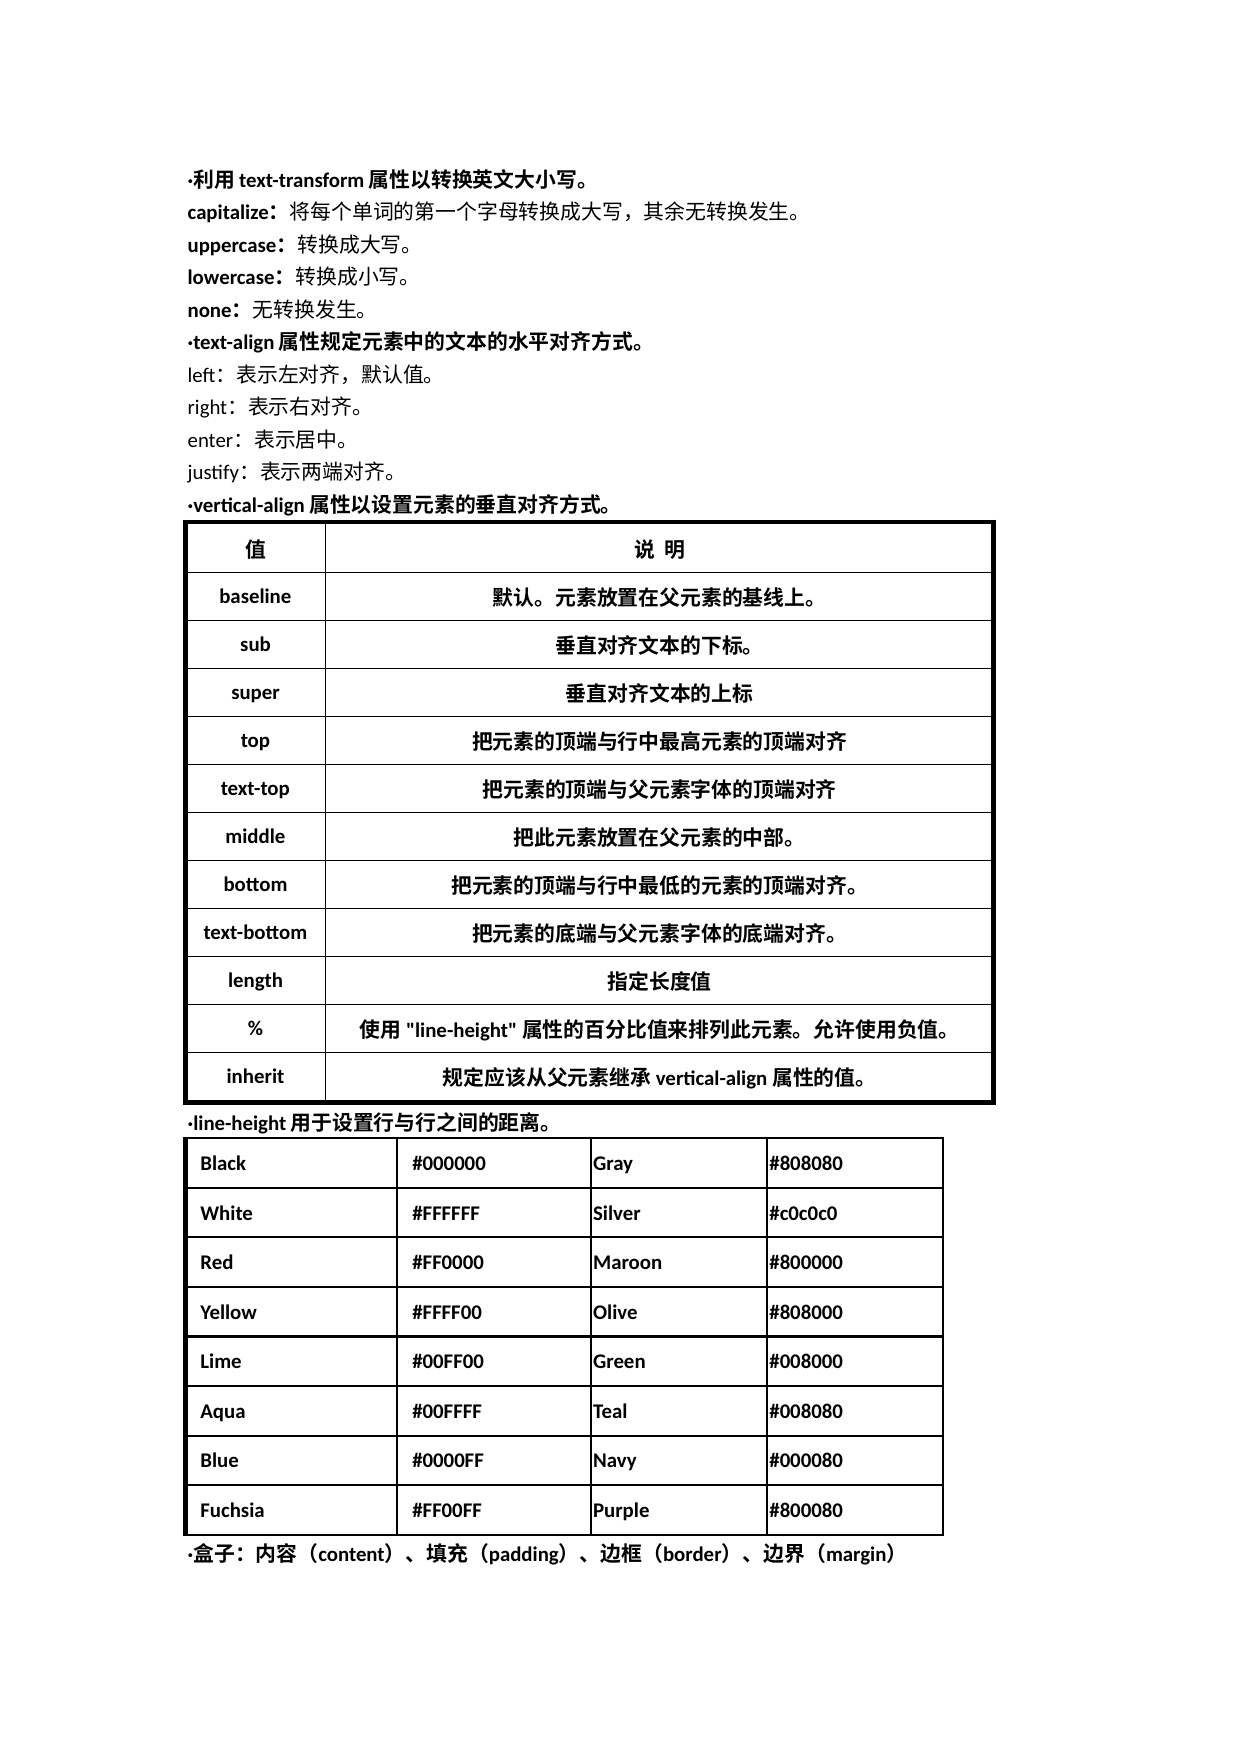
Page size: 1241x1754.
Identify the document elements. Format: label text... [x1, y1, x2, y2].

table_header #808080 [768, 1139, 942, 1187]
table_cell #800080 [768, 1486, 942, 1534]
table_cell sub [188, 621, 325, 668]
text justify：表示两端对齐。 [187, 454, 1053, 487]
table_header Black [188, 1139, 396, 1187]
table_cell Red [188, 1238, 396, 1286]
table_cell text-top [188, 765, 325, 812]
table_cell Aqua [188, 1387, 396, 1434]
table_cell text-bottom [188, 909, 325, 956]
table_cell 默认。元素放置在父元素的基线上。 [326, 573, 991, 620]
text left：表示左对齐，默认值。 [187, 357, 1053, 389]
table_cell #FFFF00 [398, 1288, 590, 1335]
table_cell Fuchsia [188, 1486, 396, 1534]
table_cell #c0c0c0 [768, 1189, 942, 1236]
text capitalize：将每个单词的第一个字母转换成大写，其余无转换发生。 [187, 194, 1053, 227]
table_cell Yellow [188, 1288, 396, 1335]
text ·利用text-transform属性以转换英文大小写。 [187, 162, 1053, 194]
table_cell White [188, 1189, 396, 1236]
table_header 值 [188, 524, 325, 572]
table_cell 把元素的底端与父元素字体的底端对齐。 [326, 909, 991, 956]
table_cell % [188, 1005, 325, 1052]
table_cell 把此元素放置在父元素的中部。 [326, 813, 991, 860]
table_cell 把元素的顶端与行中最高元素的顶端对齐 [326, 717, 991, 764]
table_cell Teal [592, 1387, 766, 1434]
table_header #000000 [398, 1139, 590, 1187]
table_cell 指定长度值 [326, 957, 991, 1004]
table_cell #FFFFFF [398, 1189, 590, 1236]
table_cell #00FFFF [398, 1387, 590, 1434]
table_cell super [188, 669, 325, 716]
table_cell 把元素的顶端与行中最低的元素的顶端对齐。 [326, 861, 991, 908]
text uppercase：转换成大写。 [187, 227, 1053, 259]
table_header Gray [592, 1139, 766, 1187]
table_cell #FF00FF [398, 1486, 590, 1534]
table_cell length [188, 957, 325, 1004]
table_cell 垂直对齐文本的下标。 [326, 621, 991, 668]
table_cell bottom [188, 861, 325, 908]
text ·line-height用于设置行与行之间的距离。 [187, 1104, 1053, 1137]
table_cell 垂直对齐文本的上标 [326, 669, 991, 716]
text enter：表示居中。 [187, 422, 1053, 454]
text ·vertical-align属性以设置元素的垂直对齐方式。 [187, 487, 1053, 519]
table_cell middle [188, 813, 325, 860]
table_cell #808000 [768, 1288, 942, 1335]
table_cell Blue [188, 1437, 396, 1484]
text lowercase：转换成小写。 [187, 259, 1053, 292]
table_cell Lime [188, 1338, 396, 1385]
table_cell #0000FF [398, 1437, 590, 1484]
table_cell Silver [592, 1189, 766, 1236]
table_cell Olive [592, 1288, 766, 1335]
text ·盒子：内容（content）、填充（padding）、边框（border）、边界（margin） [187, 1536, 1053, 1568]
table_cell baseline [188, 573, 325, 620]
table_cell #008080 [768, 1387, 942, 1434]
table_cell Maroon [592, 1238, 766, 1286]
table_cell Purple [592, 1486, 766, 1534]
table_cell #000080 [768, 1437, 942, 1484]
table_cell top [188, 717, 325, 764]
table_cell inherit [188, 1053, 325, 1100]
table_cell Green [592, 1338, 766, 1385]
table_cell 使用 "line-height" 属性的百分比值来排列此元素。允许使用负值。 [326, 1005, 991, 1052]
table_cell Navy [592, 1437, 766, 1484]
table_header 说 明 [326, 524, 991, 572]
table_cell #00FF00 [398, 1338, 590, 1385]
table_cell #FF0000 [398, 1238, 590, 1286]
table_cell #008000 [768, 1338, 942, 1385]
text ·text-align属性规定元素中的文本的水平对齐方式。 [187, 324, 1053, 357]
text none：无转换发生。 [187, 292, 1053, 324]
text right：表示右对齐。 [187, 389, 1053, 422]
table_cell 把元素的顶端与父元素字体的顶端对齐 [326, 765, 991, 812]
table_cell 规定应该从父元素继承 vertical-align 属性的值。 [326, 1053, 991, 1100]
table_cell #800000 [768, 1238, 942, 1286]
